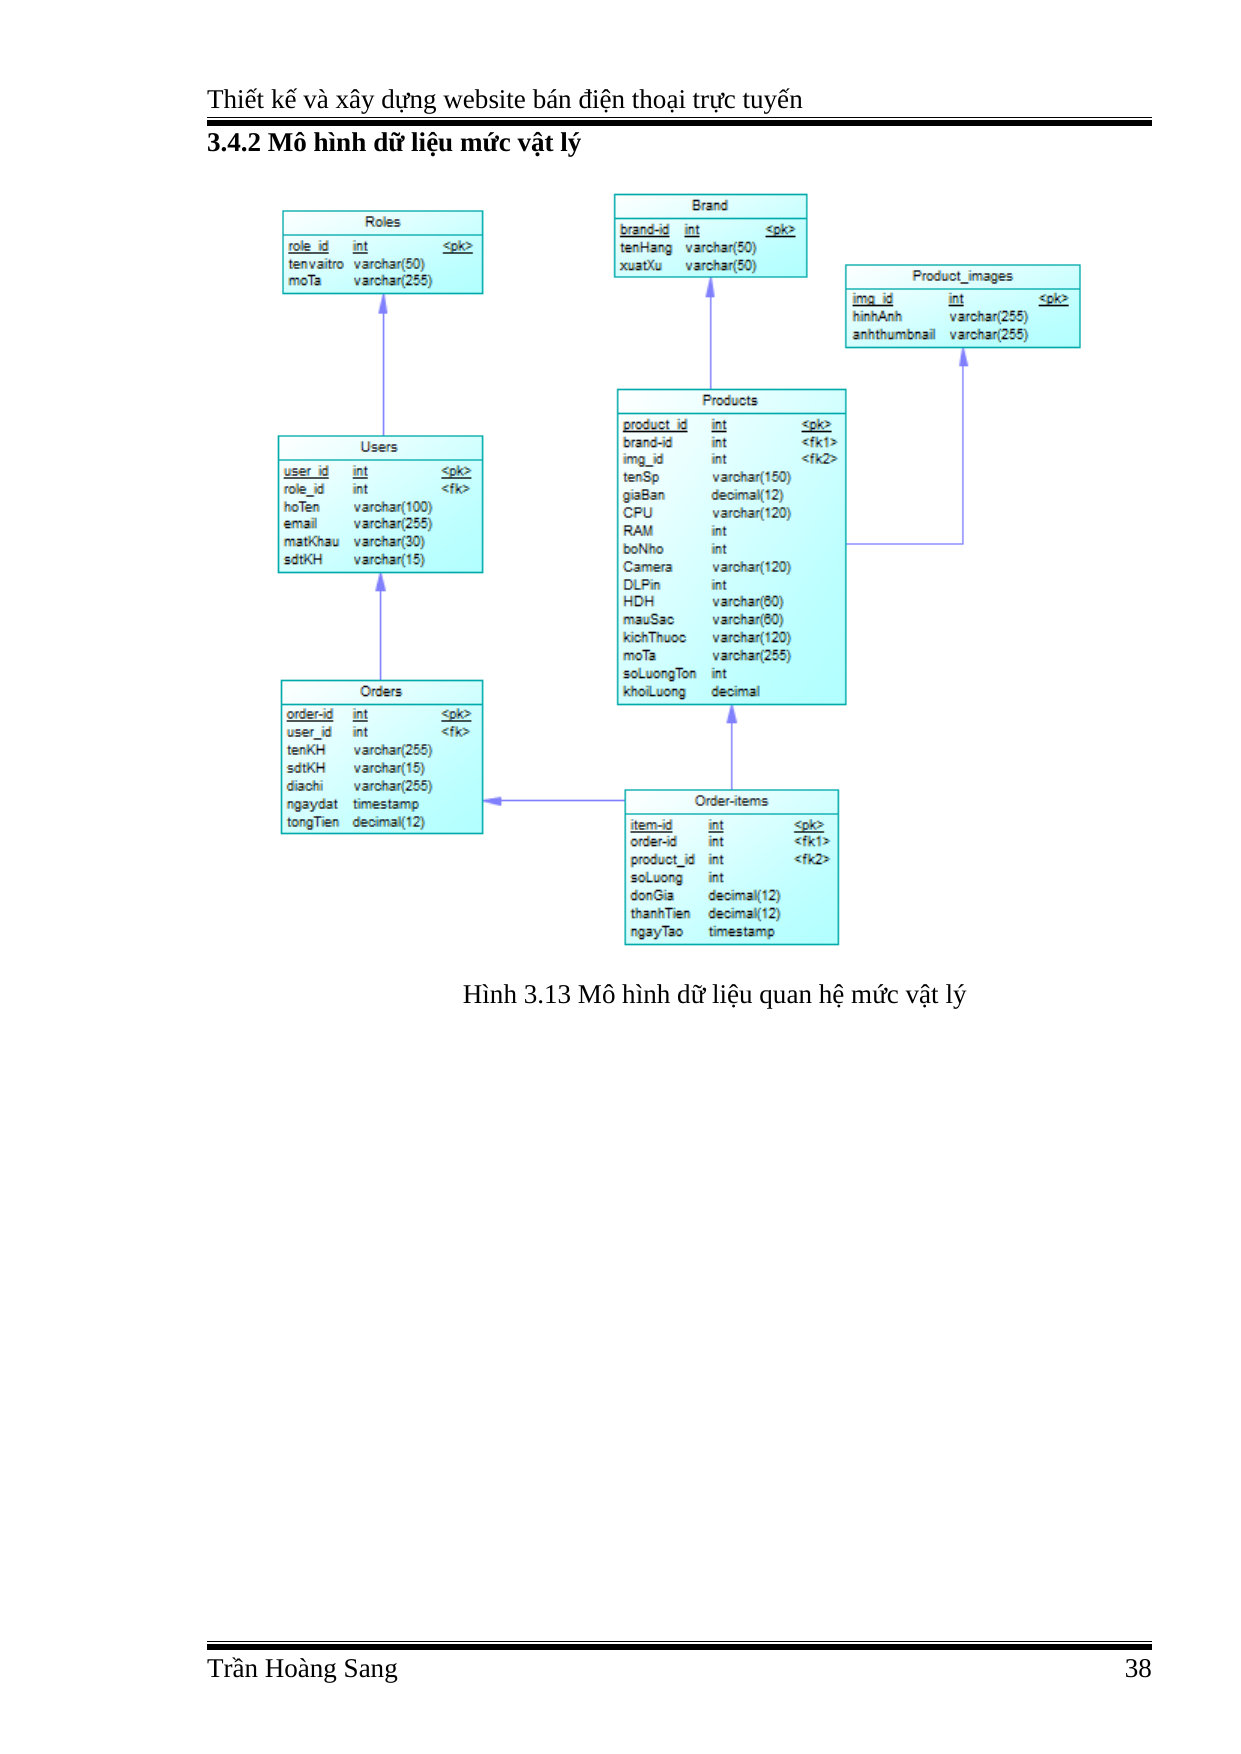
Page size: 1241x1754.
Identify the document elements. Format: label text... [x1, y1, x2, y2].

subtitle Mô hình dữ liệu mức vật lý [207, 126, 1152, 157]
picture [271, 185, 1088, 950]
